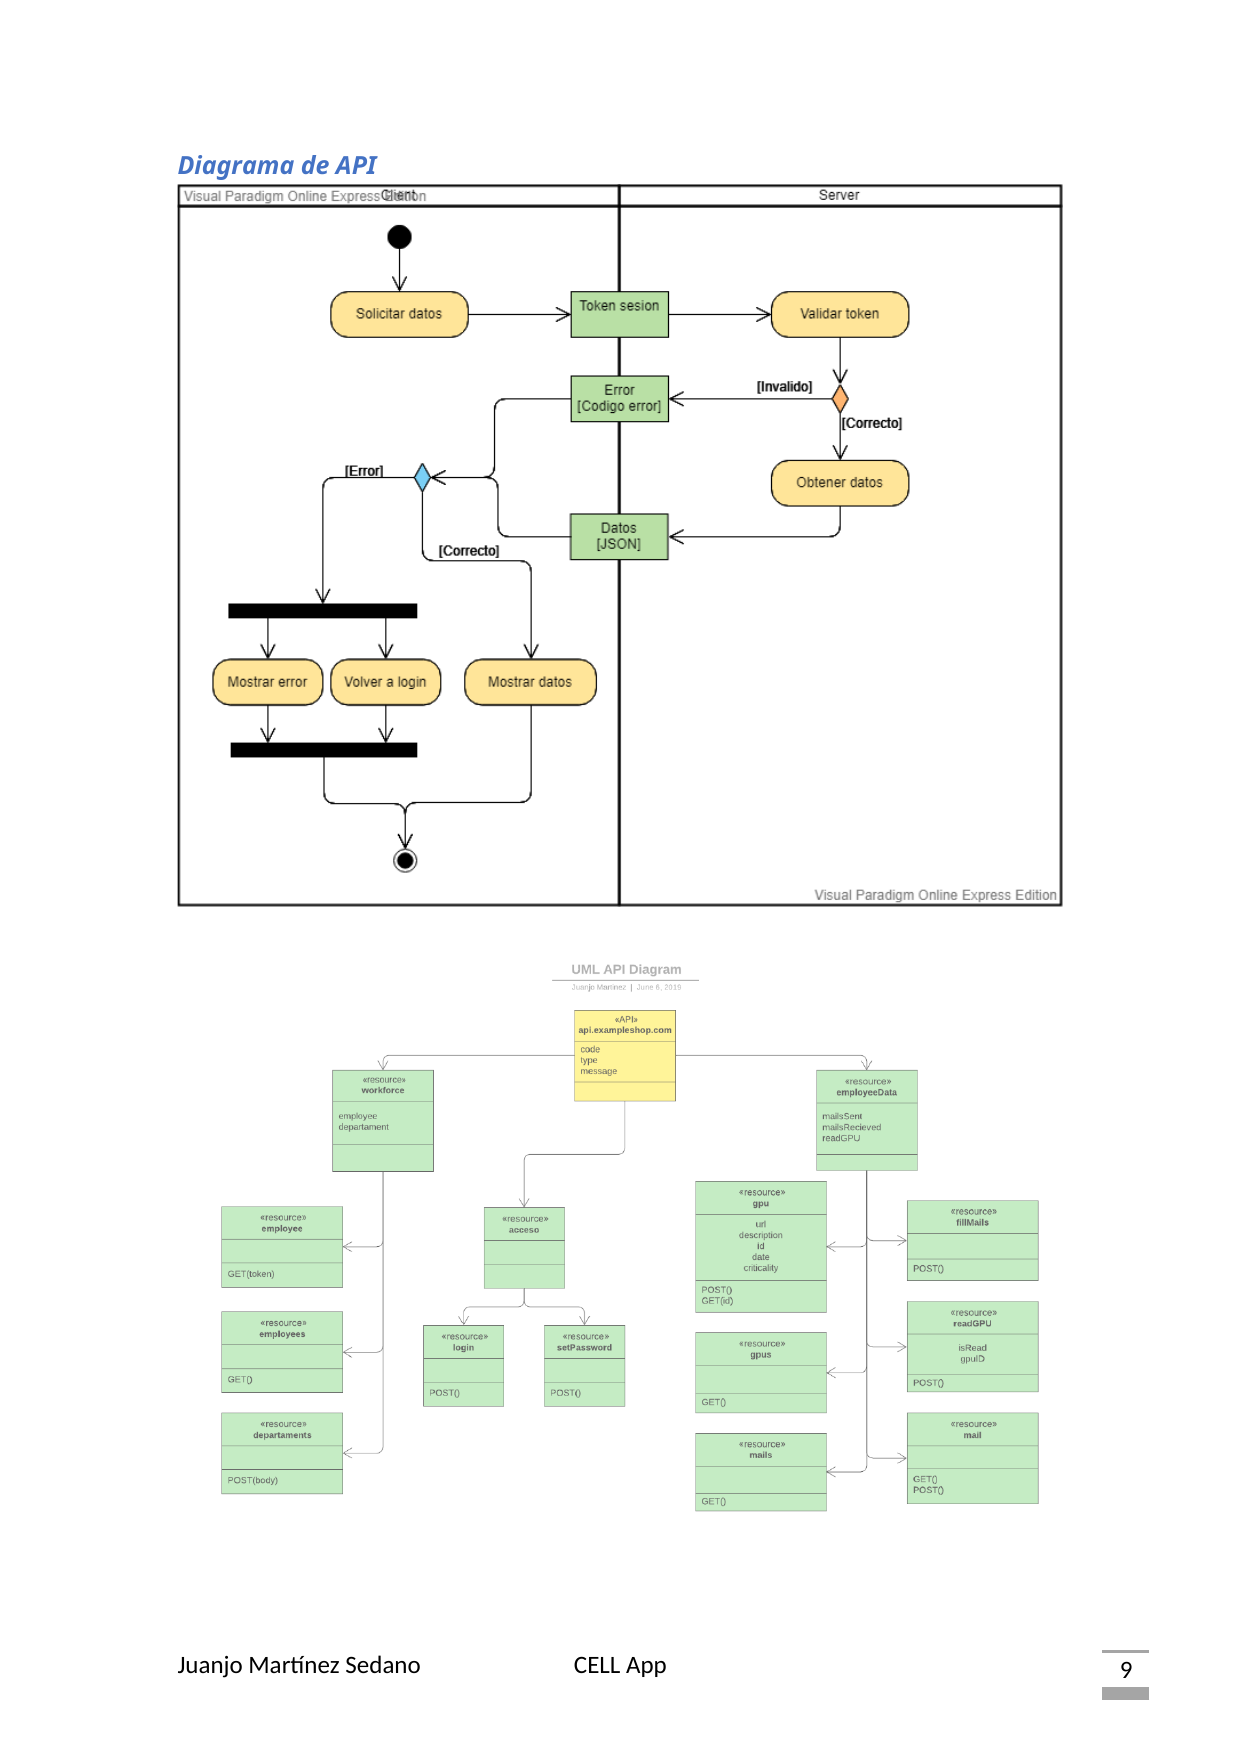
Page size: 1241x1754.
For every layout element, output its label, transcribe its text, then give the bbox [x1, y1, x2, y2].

picture [181, 919, 1063, 1601]
picture [177, 184, 1063, 908]
subtitle Diagrama de API [177, 148, 1063, 182]
